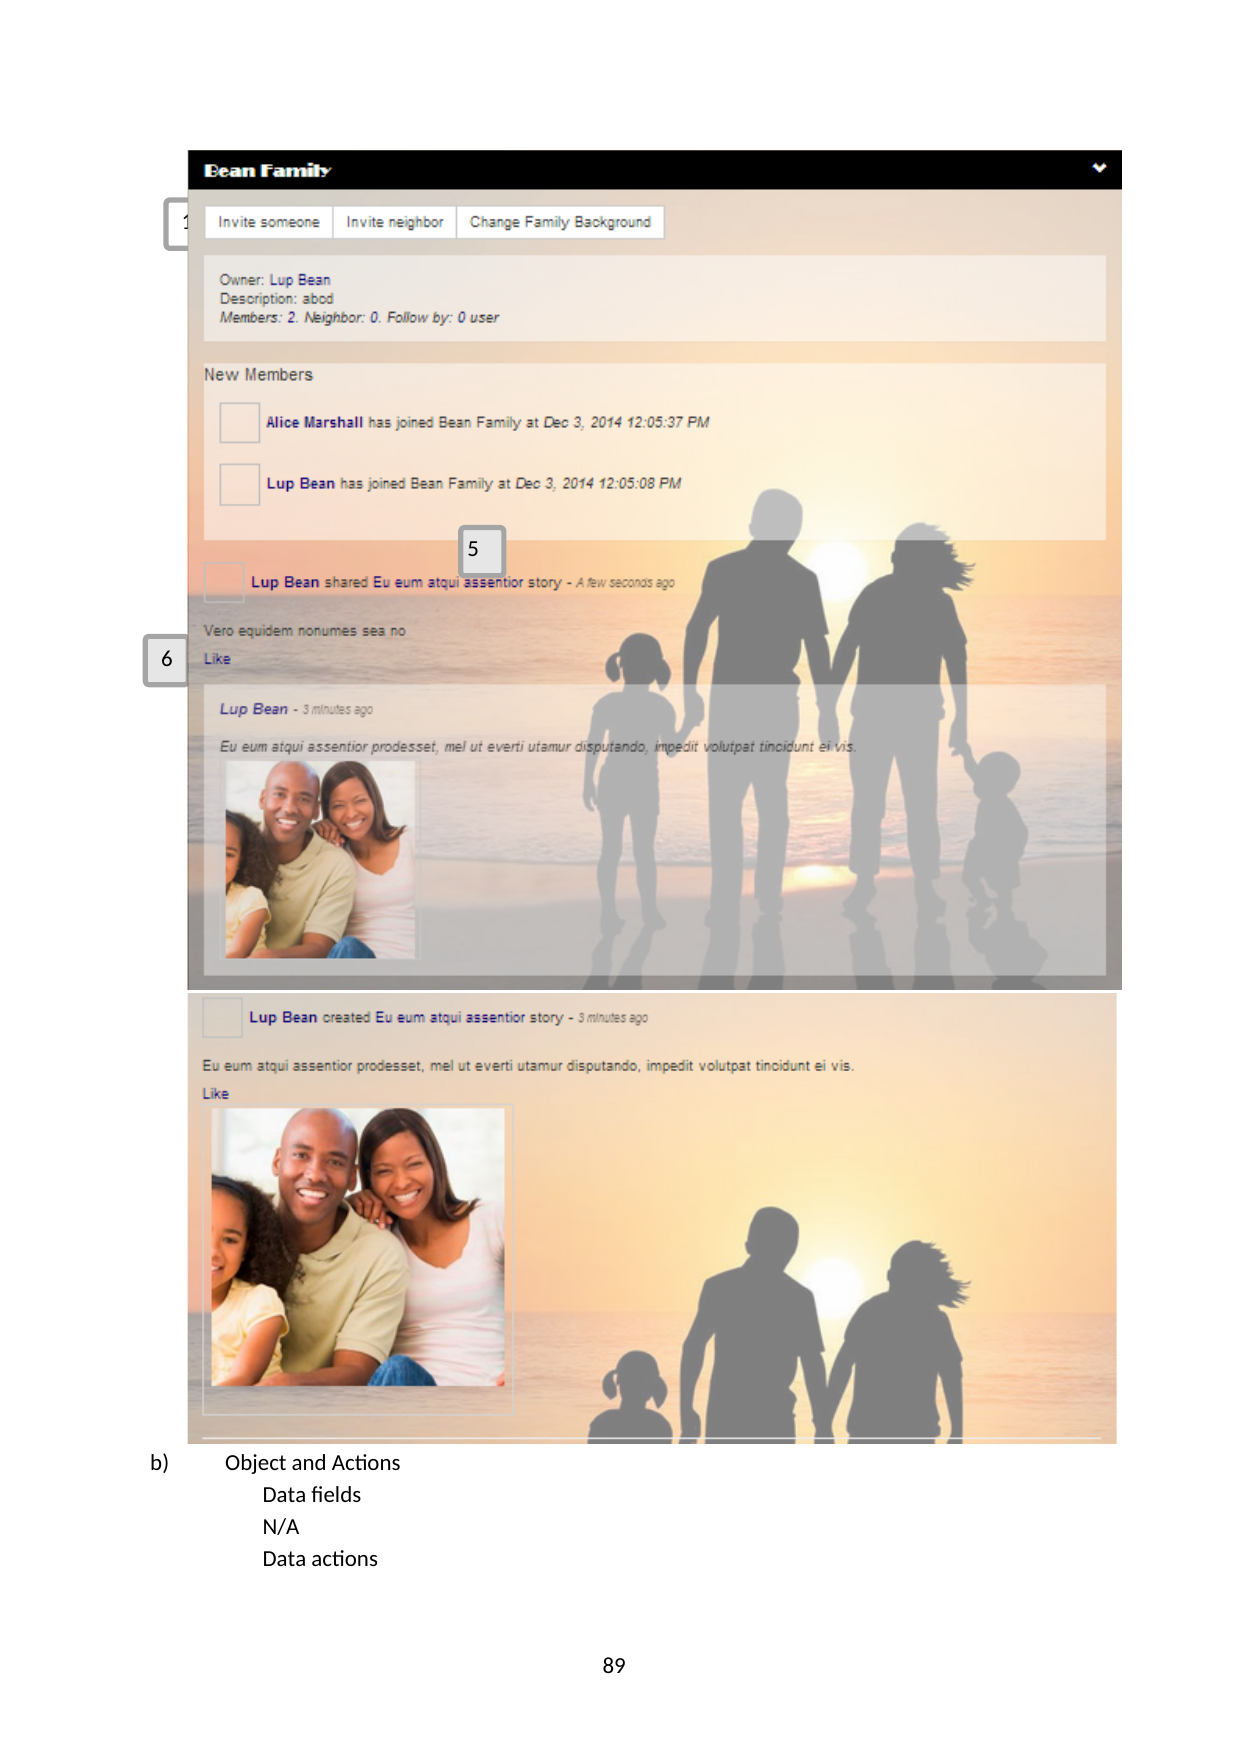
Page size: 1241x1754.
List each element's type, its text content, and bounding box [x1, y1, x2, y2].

list Data actions [262, 1544, 1115, 1573]
list Data fields [262, 1480, 1115, 1508]
picture [187, 150, 1122, 990]
list N/A [262, 1512, 1115, 1540]
picture [187, 993, 1117, 1444]
list Object and Actions [150, 1448, 1115, 1476]
